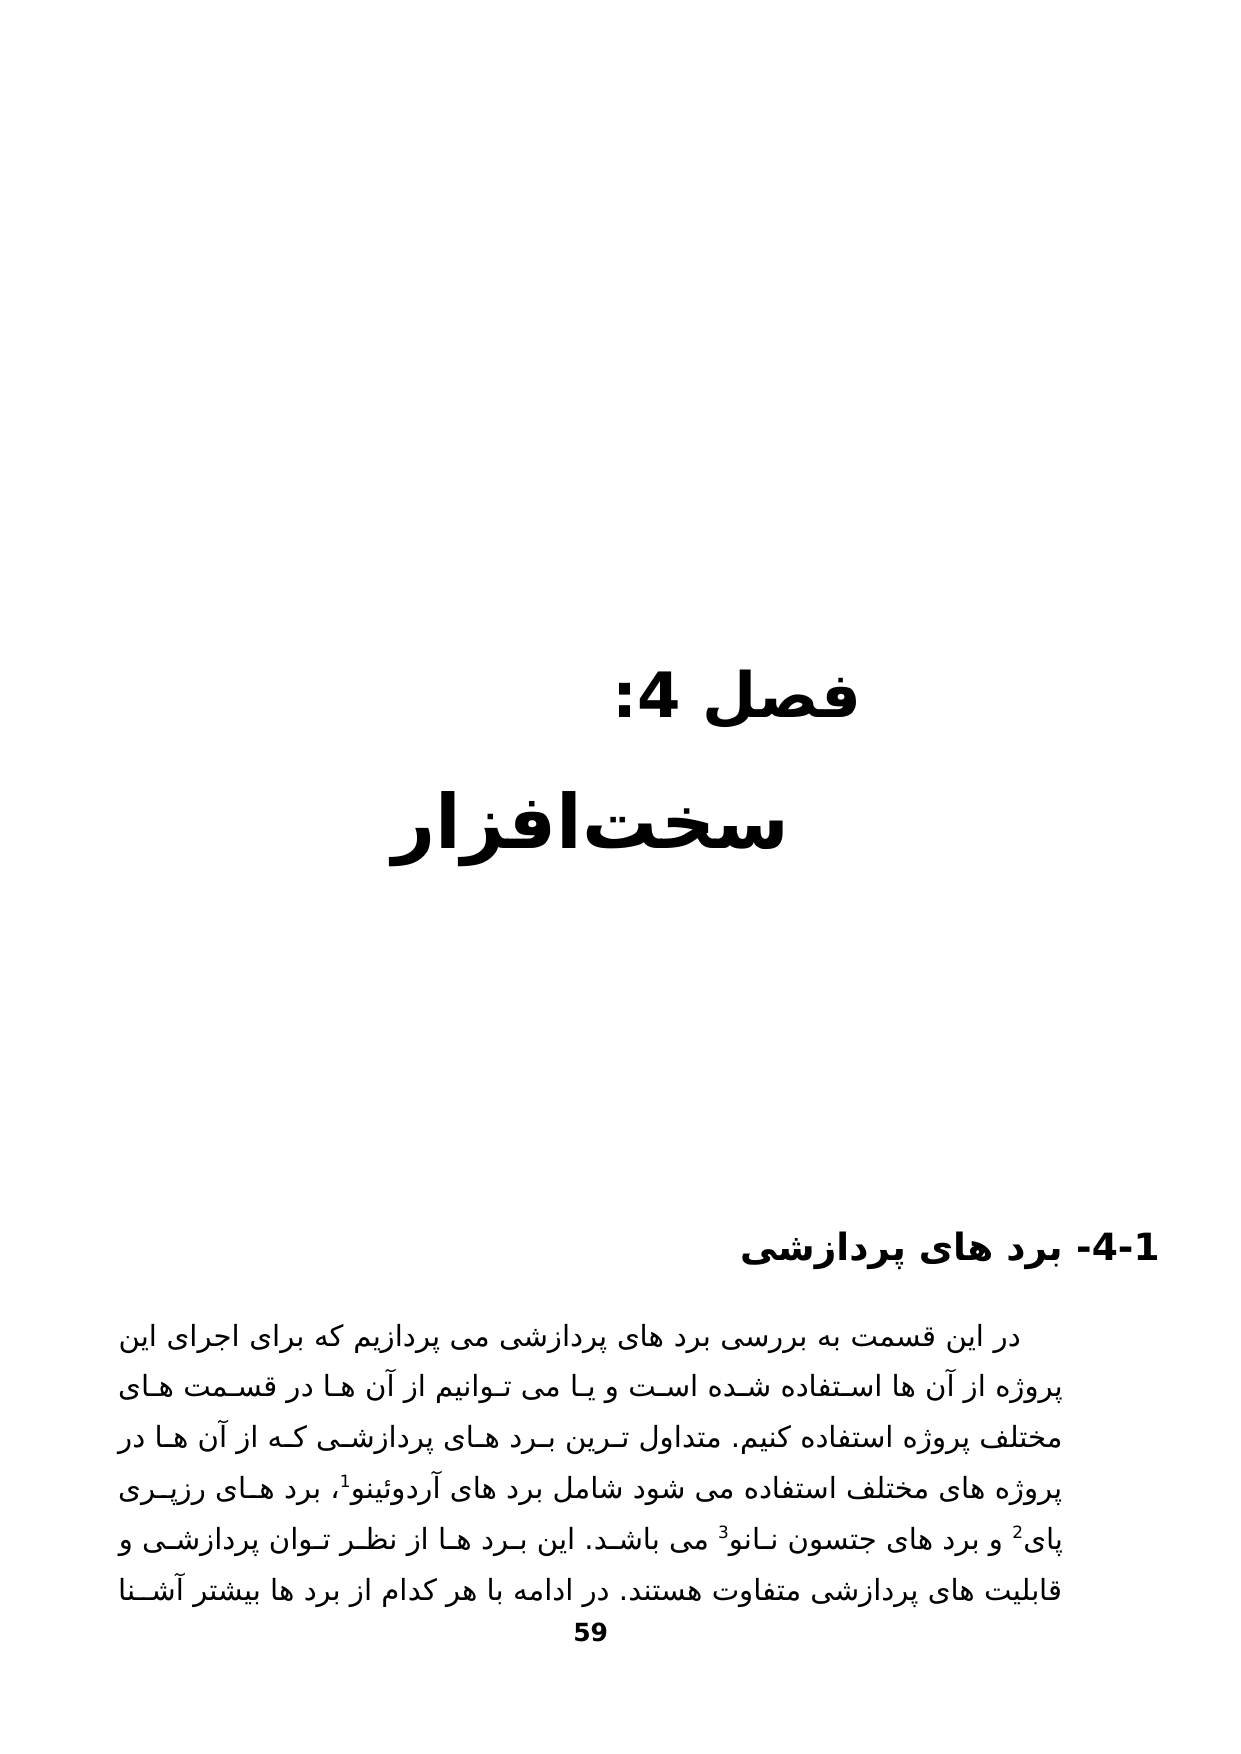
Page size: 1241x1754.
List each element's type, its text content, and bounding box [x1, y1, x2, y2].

text سخت‌افزار [118, 648, 1063, 866]
text برد های پردازشی [118, 1225, 1063, 1269]
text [118, 1319, 1063, 1607]
